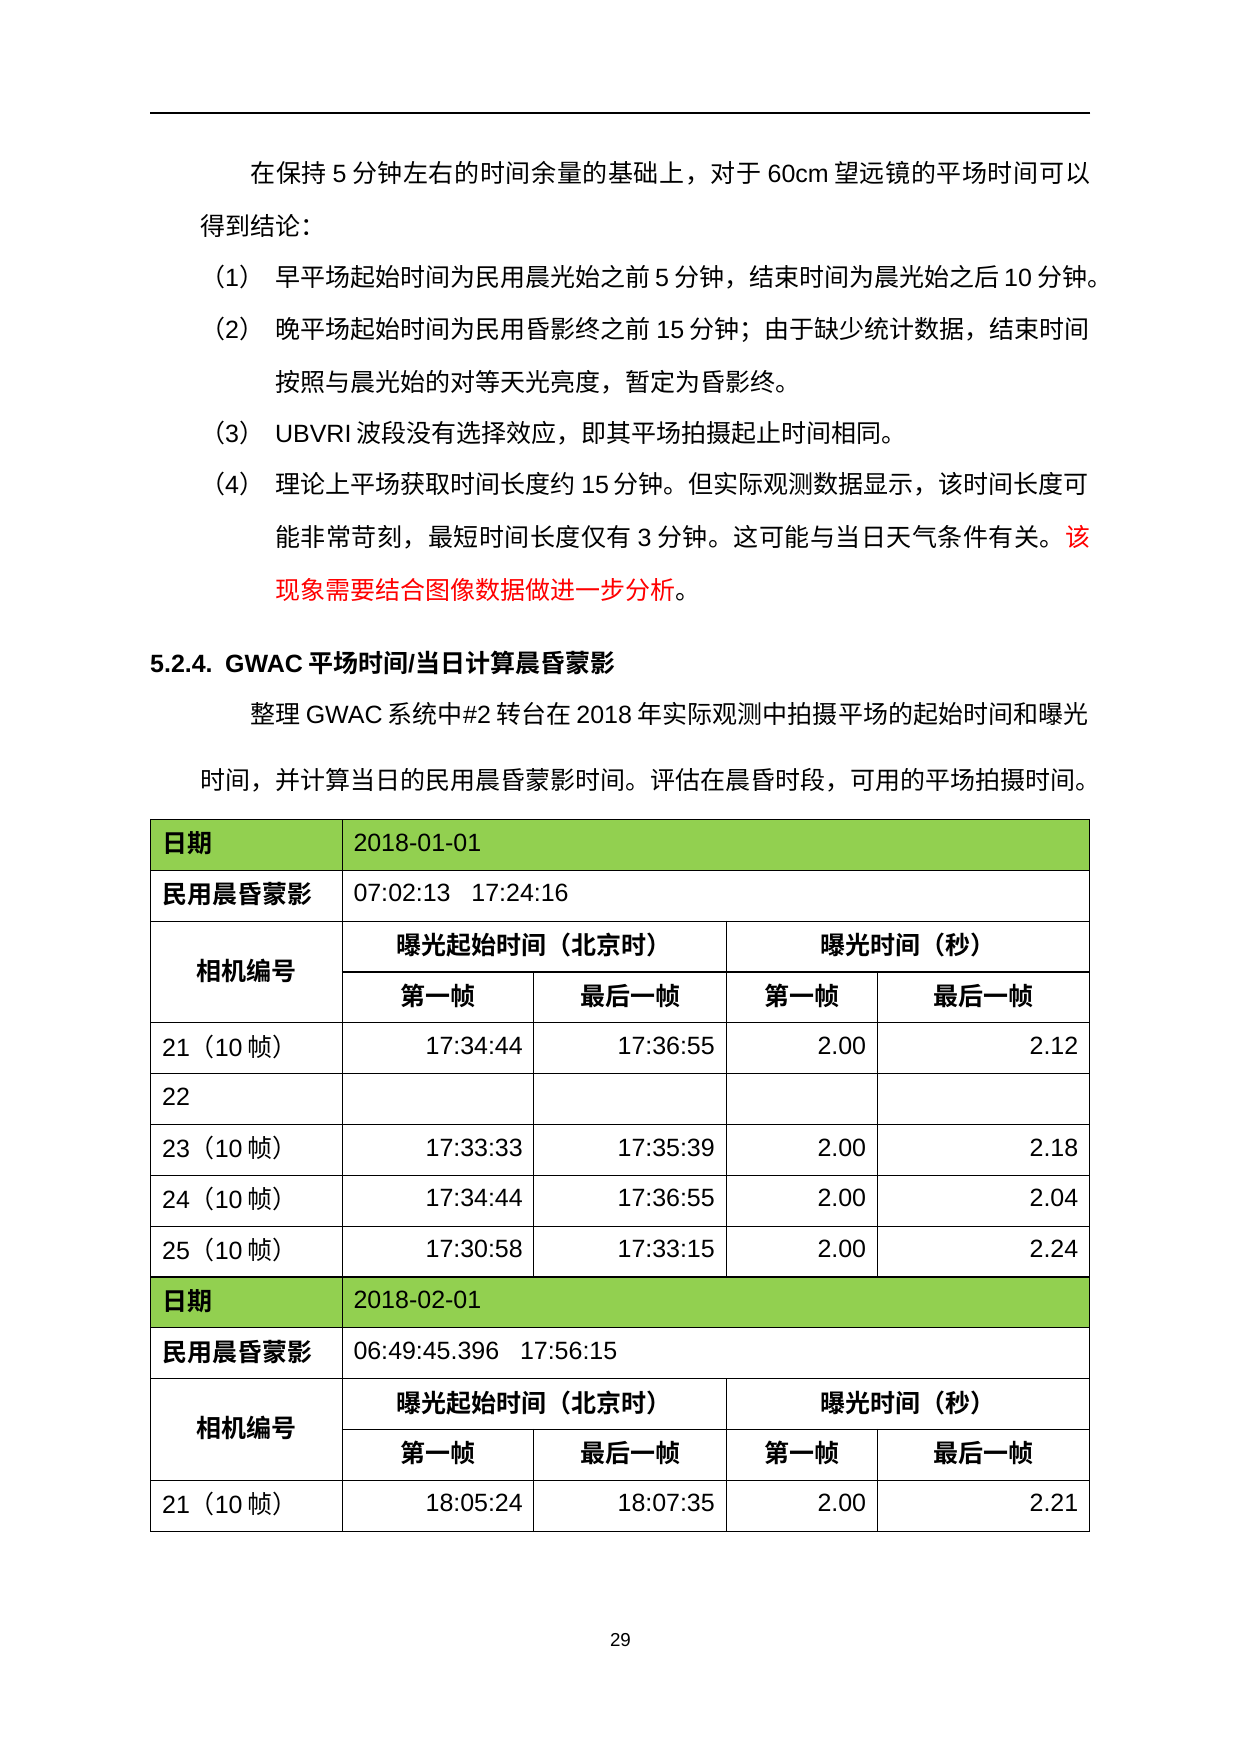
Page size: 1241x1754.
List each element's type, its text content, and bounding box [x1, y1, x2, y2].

table_cell 23（10帧） [151, 1125, 342, 1175]
table_cell 2.00 [727, 1227, 877, 1276]
text 整理GWAC系统中#2转台在2018年实际观测中拍摄平场的起始时间和曝光时间，并计算当日的民用晨昏蒙影时间。评估在晨昏时段，可用的平场拍摄时间。 [200, 691, 1090, 801]
table_cell [534, 1074, 726, 1124]
table_cell 最后一帧 [534, 973, 726, 1022]
table_cell 民用晨昏蒙影 [151, 871, 342, 921]
table_cell [343, 1074, 533, 1124]
table_cell 2.00 [727, 1125, 877, 1175]
table_header 2018-01-01 [343, 820, 1089, 870]
table_cell 21（10帧） [151, 1023, 342, 1073]
table_cell 2.04 [878, 1176, 1089, 1226]
table_header 日期 [151, 820, 342, 870]
table_cell 曝光时间（秒） [727, 922, 1089, 971]
table_cell 17:34:44 [343, 1023, 533, 1073]
table_cell 17:33:33 [343, 1125, 533, 1175]
table_cell 第一帧 [727, 973, 877, 1022]
table_cell 2.00 [727, 1023, 877, 1073]
table_cell 2018-02-01 [343, 1278, 1089, 1327]
table_cell 日期 [151, 1278, 342, 1327]
table_cell 2.18 [878, 1125, 1089, 1175]
list 早平场起始时间为民用晨光始之前5分钟，结束时间为晨光始之后10分钟。 [200, 254, 1090, 298]
table_cell [878, 1074, 1089, 1124]
text 在保持5分钟左右的时间余量的基础上，对于60cm望远镜的平场时间可以得到结论： [200, 150, 1090, 247]
table_cell 曝光时间（秒） [727, 1379, 1089, 1429]
list 晚平场起始时间为民用昏影终之前15分钟；由于缺少统计数据，结束时间按照与晨光始的对等天光亮度，暂定为昏影终。 [200, 305, 1090, 402]
list 理论上平场获取时间长度约15分钟。但实际观测数据显示，该时间长度可能非常苛刻，最短时间长度仅有3分钟。这可能与当日天气条件有关。该现象需要结合图像数据做进一步分析。 [200, 461, 1090, 610]
table_cell 17:30:58 [343, 1227, 533, 1276]
table_cell 17:36:55 [534, 1023, 726, 1073]
table_cell 最后一帧 [878, 1430, 1089, 1480]
table_cell 最后一帧 [534, 1430, 726, 1480]
table_cell 18:07:35 [534, 1481, 726, 1531]
table_cell 2.21 [878, 1481, 1089, 1531]
table_cell 21（10帧） [151, 1481, 342, 1531]
subtitle GWAC平场时间/当日计算晨昏蒙影 [150, 639, 1090, 683]
list UBVRI波段没有选择效应，即其平场拍摄起止时间相同。 [200, 409, 1090, 453]
table_cell 2.00 [727, 1481, 877, 1531]
table_cell 17:34:44 [343, 1176, 533, 1226]
table_cell 18:05:24 [343, 1481, 533, 1531]
table_cell 民用晨昏蒙影 [151, 1328, 342, 1378]
table_cell 22 [151, 1074, 342, 1124]
table_cell 2.24 [878, 1227, 1089, 1276]
table_cell 最后一帧 [878, 973, 1089, 1022]
table_cell 25（10帧） [151, 1227, 342, 1276]
table_cell 07:02:13 17:24:16 [343, 871, 1089, 921]
table_cell [727, 1074, 877, 1124]
table_cell 2.00 [727, 1176, 877, 1226]
table_cell 第一帧 [343, 1430, 533, 1480]
table_cell 第一帧 [727, 1430, 877, 1480]
table_cell 06:49:45.396 17:56:15 [343, 1328, 1089, 1378]
table_cell 第一帧 [343, 973, 533, 1022]
table_cell 17:33:15 [534, 1227, 726, 1276]
table_cell 曝光起始时间（北京时） [343, 1379, 726, 1429]
table_cell 24（10帧） [151, 1176, 342, 1226]
table_cell 2.12 [878, 1023, 1089, 1073]
table_cell 相机编号 [151, 922, 342, 1022]
table_cell 17:36:55 [534, 1176, 726, 1226]
table_cell 曝光起始时间（北京时） [343, 922, 726, 971]
table_cell 相机编号 [151, 1379, 342, 1480]
table_cell 17:35:39 [534, 1125, 726, 1175]
